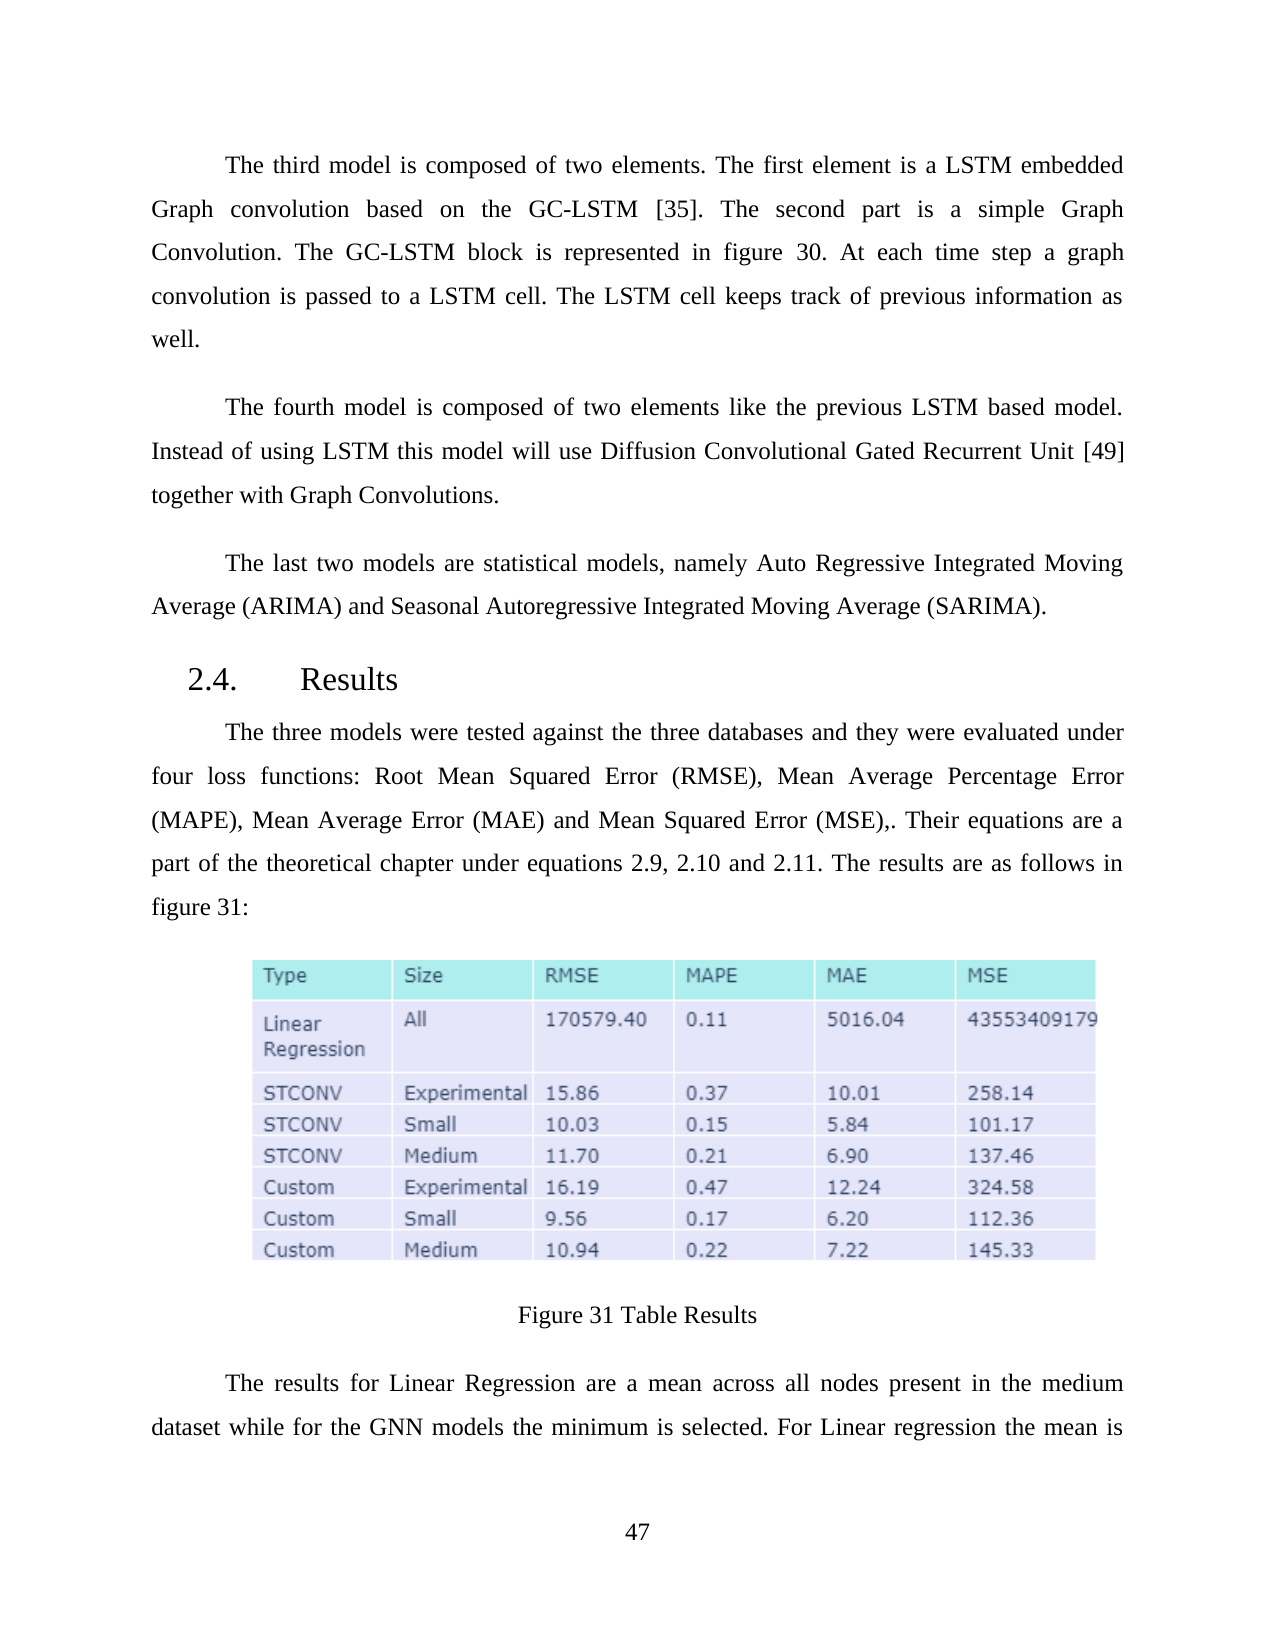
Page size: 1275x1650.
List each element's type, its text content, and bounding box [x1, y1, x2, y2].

subtitle Results [187, 659, 1125, 698]
text The last two models are statistical models, namely Auto Regressive Integrated Moving Average (ARIMA) and Seasonal Autoregressive Integrated Moving Average (SARIMA). [151, 548, 1125, 620]
text The third model is composed of two elements. The first element is a LSTM embedded Graph convolution based on the GC-LSTM . The second part is a simple Graph Convolution. The GC-LSTM block is represented in figure 30. At each time step a graph convolution is passed to a LSTM cell. The LSTM cell keeps track of previous information as well. [151, 150, 1125, 353]
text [151, 1368, 1125, 1441]
text The fourth model is composed of two elements like the previous LSTM based model. Instead of using LSTM this model will use Diffusion Convolutional Gated Recurrent Unit together with Graph Convolutions. [151, 392, 1125, 508]
picture [251, 960, 1099, 1262]
text The three models were tested against the three databases and they were evaluated under four loss functions: Root Mean Squared Error (RMSE), Mean Average Percentage Error (MAPE), Mean Average Error (MAE) and Mean Squared Error (MSE),. Their equations are a part of the theoretical chapter under equations 2.9, 2.10 and 2.11. The results are as follows in figure 31: [151, 717, 1125, 921]
